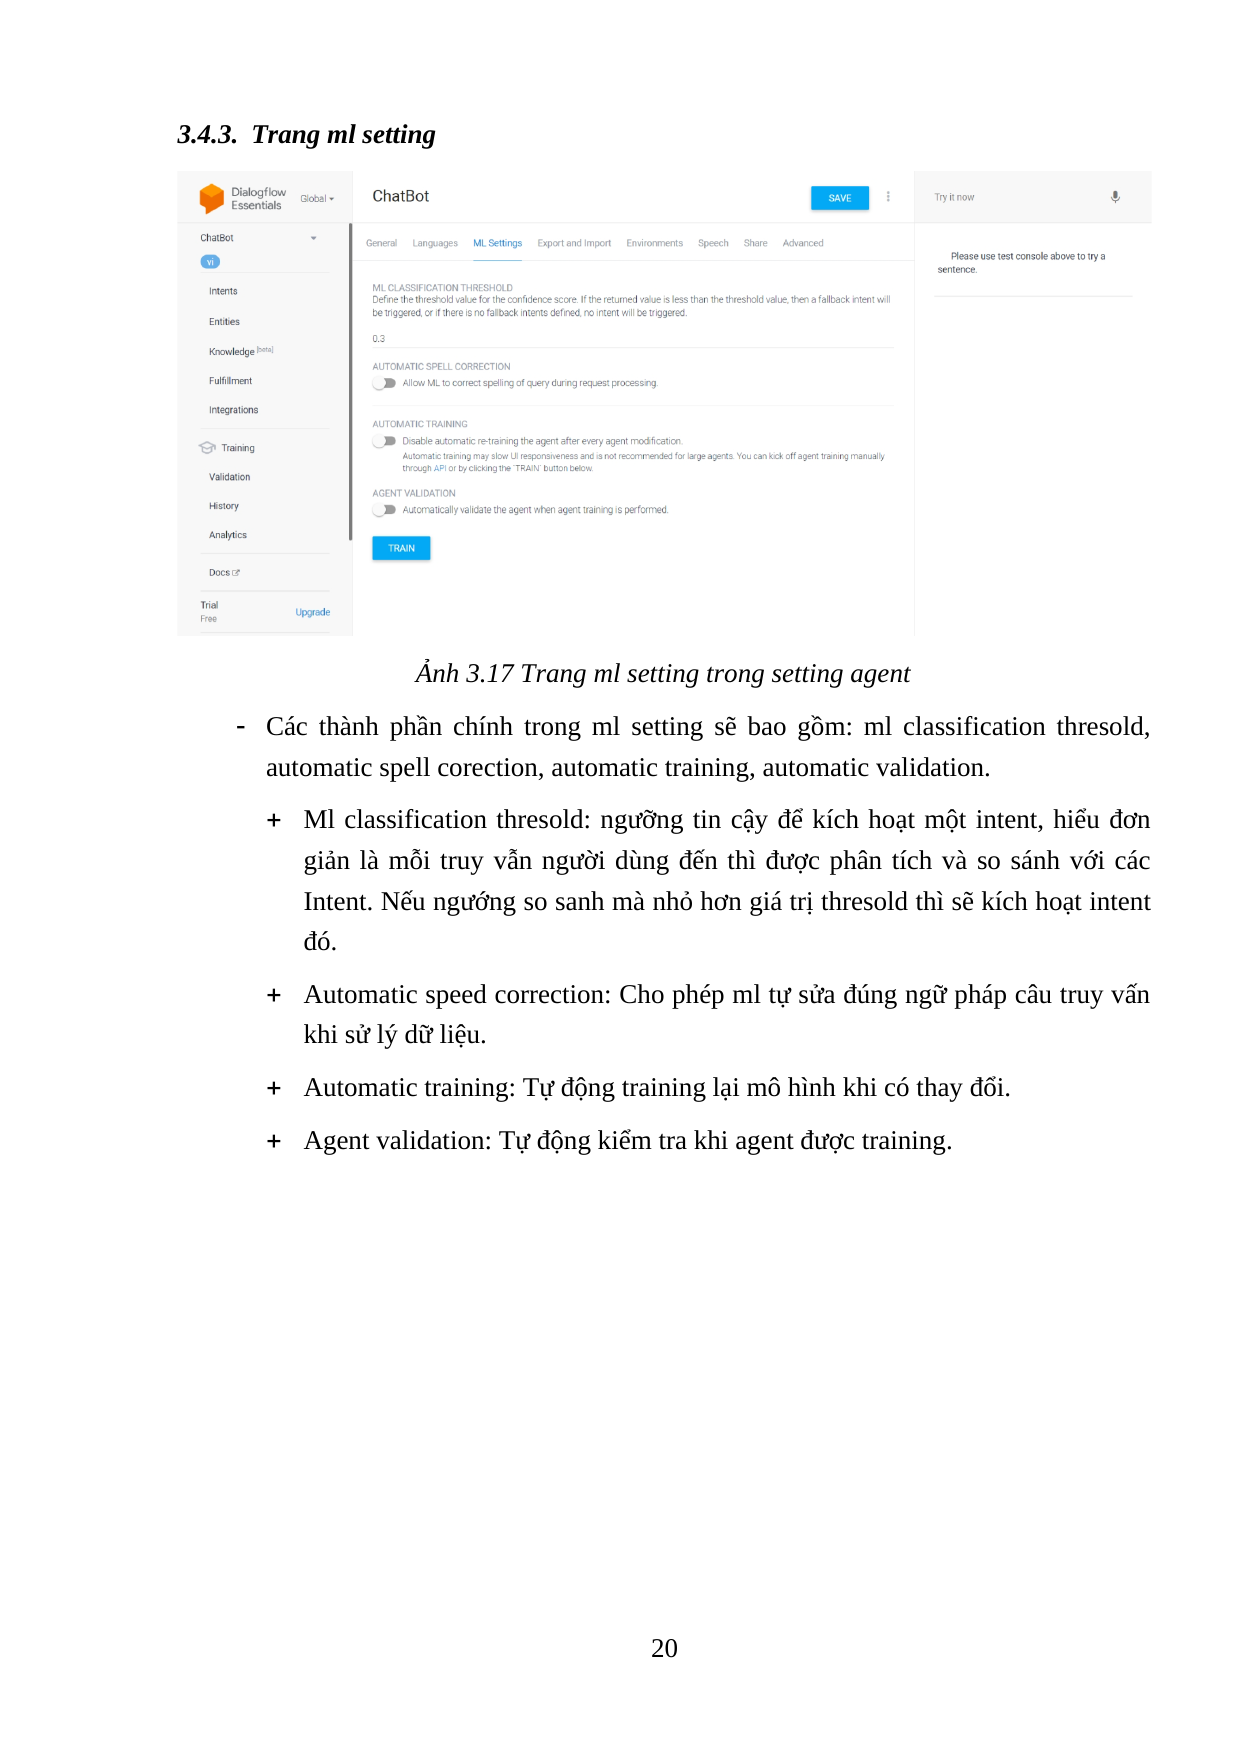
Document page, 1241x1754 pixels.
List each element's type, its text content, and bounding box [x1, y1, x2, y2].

text Automatic training: Tự động training lại mô hình khi có thay đổi. [266, 1071, 1152, 1103]
picture [177, 171, 1152, 636]
text Automatic speed correction: Cho phép ml tự sửa đúng ngữ pháp câu truy vấn khi sử lý dữ liệu. [266, 978, 1152, 1049]
subtitle Trang ml setting [177, 118, 1152, 149]
text Các thành phần chính trong ml setting sẽ bao gồm: ml classification thresold, automatic spell corection, automatic training, automatic validation. [236, 710, 1152, 782]
text Ml classification thresold: ngưỡng tin cậy để kích hoạt một intent, hiểu đơn giản là mỗi truy vẫn người dùng đến thì được phân tích và so sánh với các Intent. Nếu ngướng so sanh mà nhỏ hơn giá trị thresold thì sẽ kích hoạt intent đó. [266, 804, 1152, 956]
text Agent validation: Tự động kiểm tra khi agent được training. [266, 1124, 1152, 1156]
